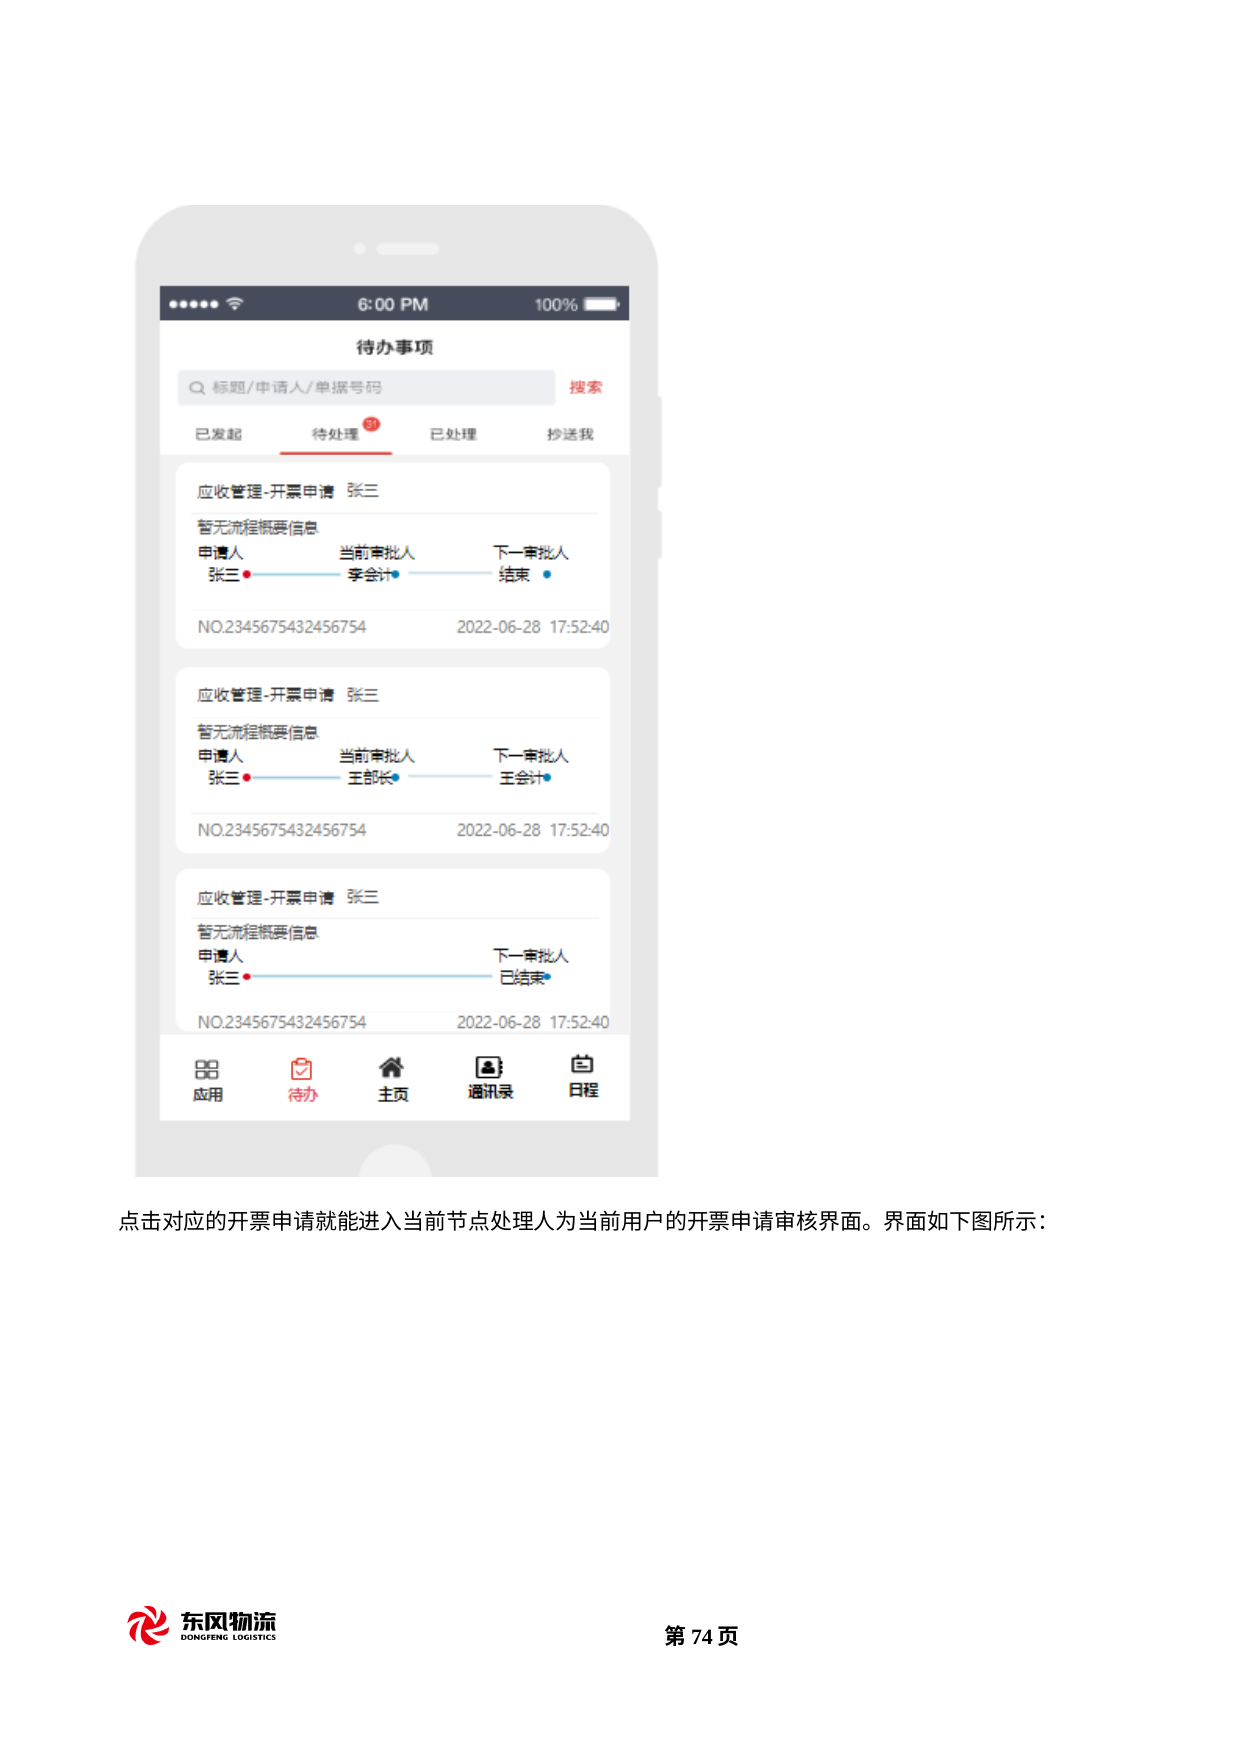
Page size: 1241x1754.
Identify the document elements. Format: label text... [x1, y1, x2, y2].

picture [118, 205, 667, 1177]
list 点击对应的开票申请就能进入当前节点处理人为当前用户的开票申请审核界面。界面如下图所示： [118, 1204, 1122, 1236]
picture [127, 1606, 276, 1645]
